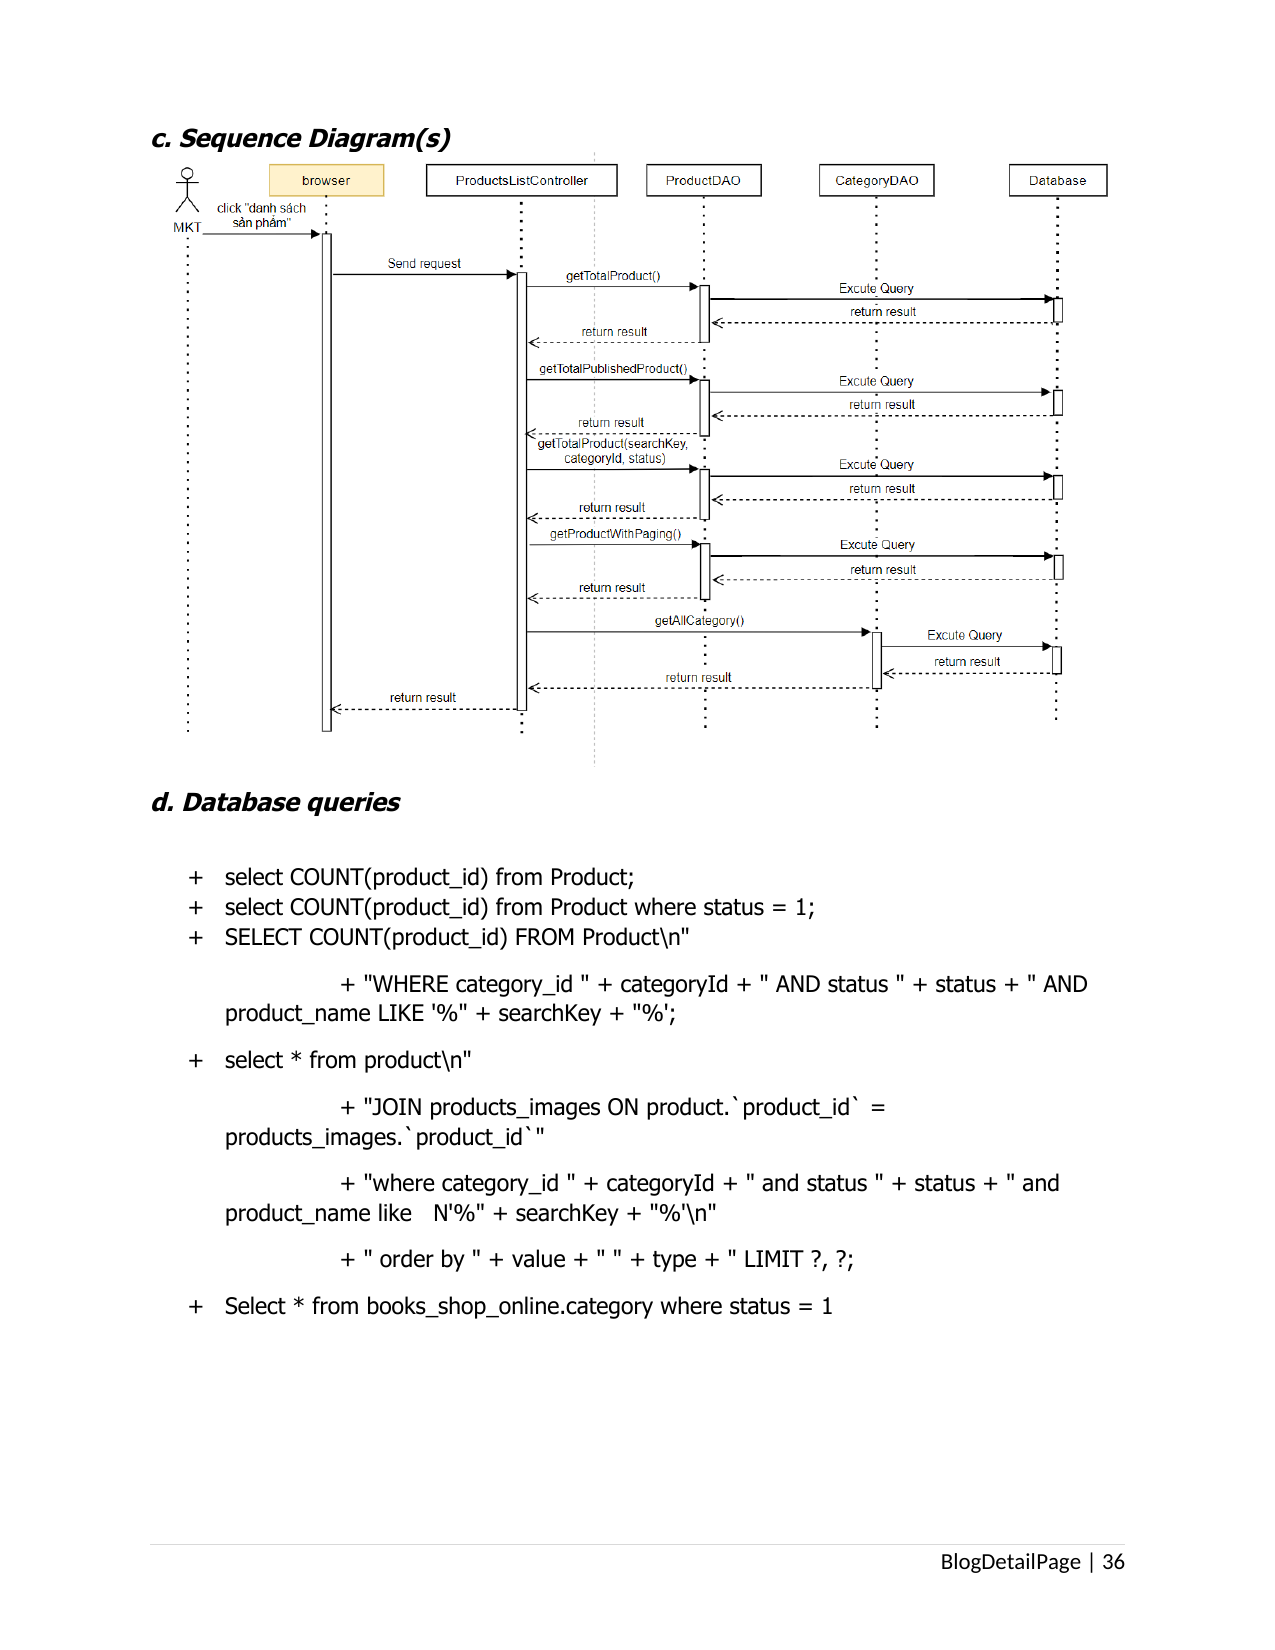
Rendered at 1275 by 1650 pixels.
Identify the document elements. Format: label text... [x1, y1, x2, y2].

list select COUNT(product_id) from Product; [187, 863, 1125, 890]
list select COUNT(product_id) from Product where status = 1; [187, 893, 1125, 920]
text + "WHERE category_id " + categoryId + " AND status " + status + " AND product_name LIKE '%" + searchKey + "%'; [225, 969, 1125, 1027]
subtitle d. Database queries [150, 786, 1125, 816]
picture [150, 152, 1125, 767]
text + "where category_id " + categoryId + " and status " + status + " and product_name like N'%" + searchKey + "%'\n" [225, 1168, 1125, 1226]
list Select * from books_shop_online.category where status = 1 [187, 1292, 1125, 1319]
text + " order by " + value + " " + type + " LIMIT ?, ?; [225, 1245, 1125, 1273]
list select * from product\n" [187, 1046, 1125, 1073]
list SELECT COUNT(product_id) FROM Product\n" [187, 922, 1125, 950]
text + "JOIN products_images ON product.`product_id` = products_images.`product_id`" [225, 1092, 1125, 1150]
subtitle c. Sequence Diagram(s) [150, 122, 1125, 152]
